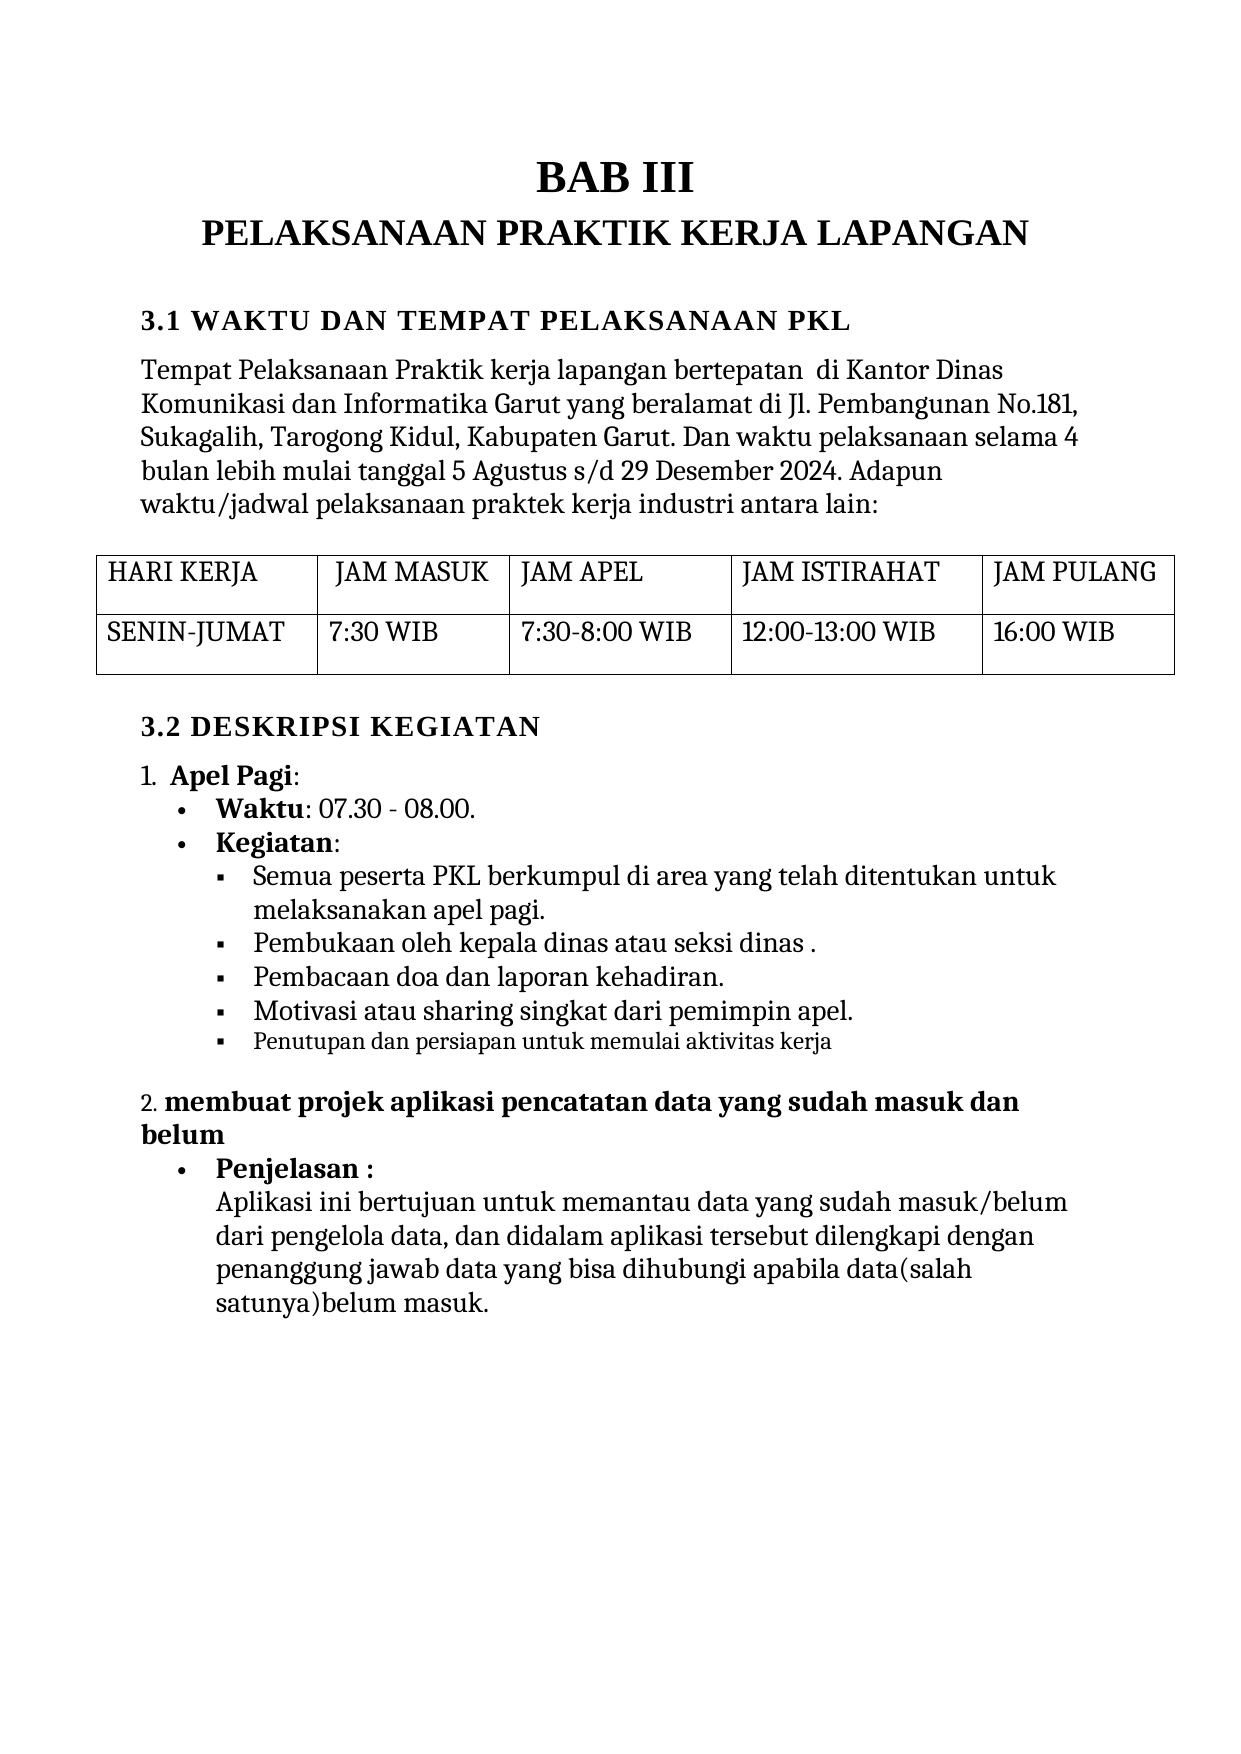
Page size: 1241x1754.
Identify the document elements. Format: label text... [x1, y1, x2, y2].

list Kegiatan: [178, 826, 1090, 859]
table_cell 12:00-13:00 WIB [732, 615, 982, 674]
text PELAKSANAAN PRAKTIK KERJA LAPANGAN [141, 211, 1090, 254]
text Tempat Pelaksanaan Praktik kerja lapangan bertepatan di Kantor Dinas Komunikasi dan Informatika Garut yang beralamat di Jl. Pembangunan No.181, Sukagalih, Tarogong Kidul, Kabupaten Garut. Dan waktu pelaksanaan selama 4 bulan lebih mulai tanggal 5 Agustus s/d 29 Desember 2024. Adapun waktu/jadwal pelaksanaan praktek kerja industri antara lain: [141, 353, 1090, 521]
list Aplikasi ini bertujuan untuk memantau data yang sudah masuk/belum dari pengelola data, dan didalam aplikasi tersebut dilengkapi dengan penanggung jawab data yang bisa dihubungi apabila data(salah satunya)belum masuk. [216, 1185, 1090, 1319]
table_header JAM APEL [510, 556, 731, 614]
list Waktu: 07.30 - 08.00. [178, 792, 1090, 826]
text 1. Apel Pagi: [141, 759, 1090, 792]
table_cell 16:00 WIB [983, 615, 1174, 674]
subtitle 3.2 DESKRIPSI KEGIATAN [141, 709, 1090, 742]
list Motivasi atau sharing singkat dari pemimpin apel. [216, 994, 1090, 1027]
table_cell 7:30 WIB [318, 615, 509, 674]
list Pembacaan doa dan laporan kehadiran. [216, 960, 1090, 994]
list Penutupan dan persiapan untuk memulai aktivitas kerja [216, 1027, 1090, 1056]
table_cell SENIN-JUMAT [97, 615, 317, 674]
table_cell 7:30-8:00 WIB [510, 615, 731, 674]
table_header HARI KERJA [97, 556, 317, 614]
text BAB III [141, 150, 1090, 203]
table_header JAM ISTIRAHAT [732, 556, 982, 614]
list Penjelasan : [178, 1152, 1090, 1185]
table_header JAM PULANG [983, 556, 1174, 614]
list Pembukaan oleh kepala dinas atau seksi dinas . [216, 927, 1090, 960]
text 2. membuat projek aplikasi pencatatan data yang sudah masuk dan belum [141, 1085, 1090, 1152]
list Semua peserta PKL berkumpul di area yang telah ditentukan untuk melaksanakan apel pagi. [216, 859, 1090, 927]
subtitle 3.1 WAKTU DAN TEMPAT PELAKSANAAN PKL [141, 303, 1090, 337]
table_header JAM MASUK [318, 556, 509, 614]
